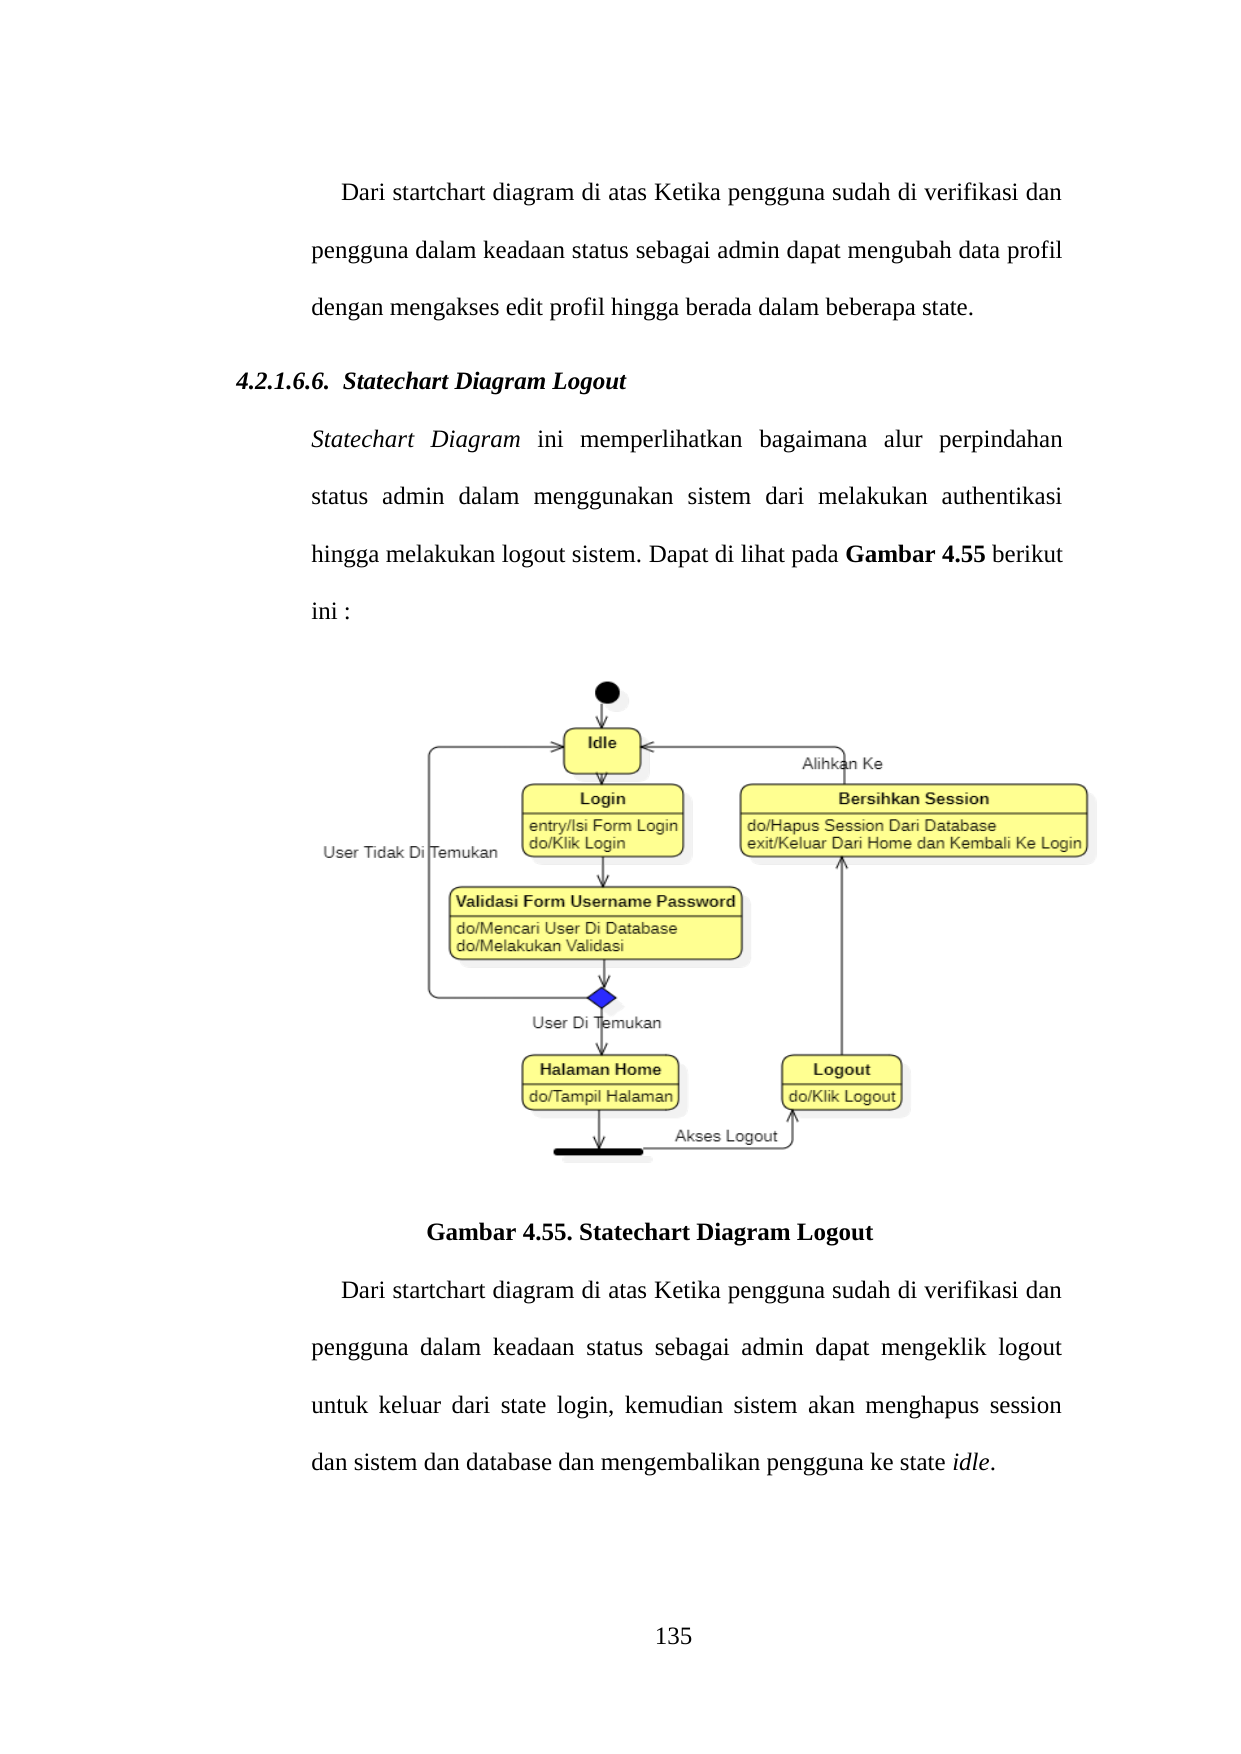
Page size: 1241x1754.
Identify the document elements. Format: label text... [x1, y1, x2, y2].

text Dari startchart diagram di atas Ketika pengguna sudah di verifikasi dan pengguna dalam keadaan status sebagai admin dapat mengeklik logout untuk keluar dari state login, kemudian sistem akan menghapus session dan sistem dan database dan mengembalikan pengguna ke state idle. [311, 1275, 1063, 1476]
picture [311, 670, 1107, 1173]
subtitle Statechart Diagram Logout [236, 366, 1063, 395]
text Dari startchart diagram di atas Ketika pengguna sudah di verifikasi dan pengguna dalam keadaan status sebagai admin dapat mengubah data profil dengan mengakses edit profil hingga berada dalam beberapa state. [311, 177, 1063, 321]
